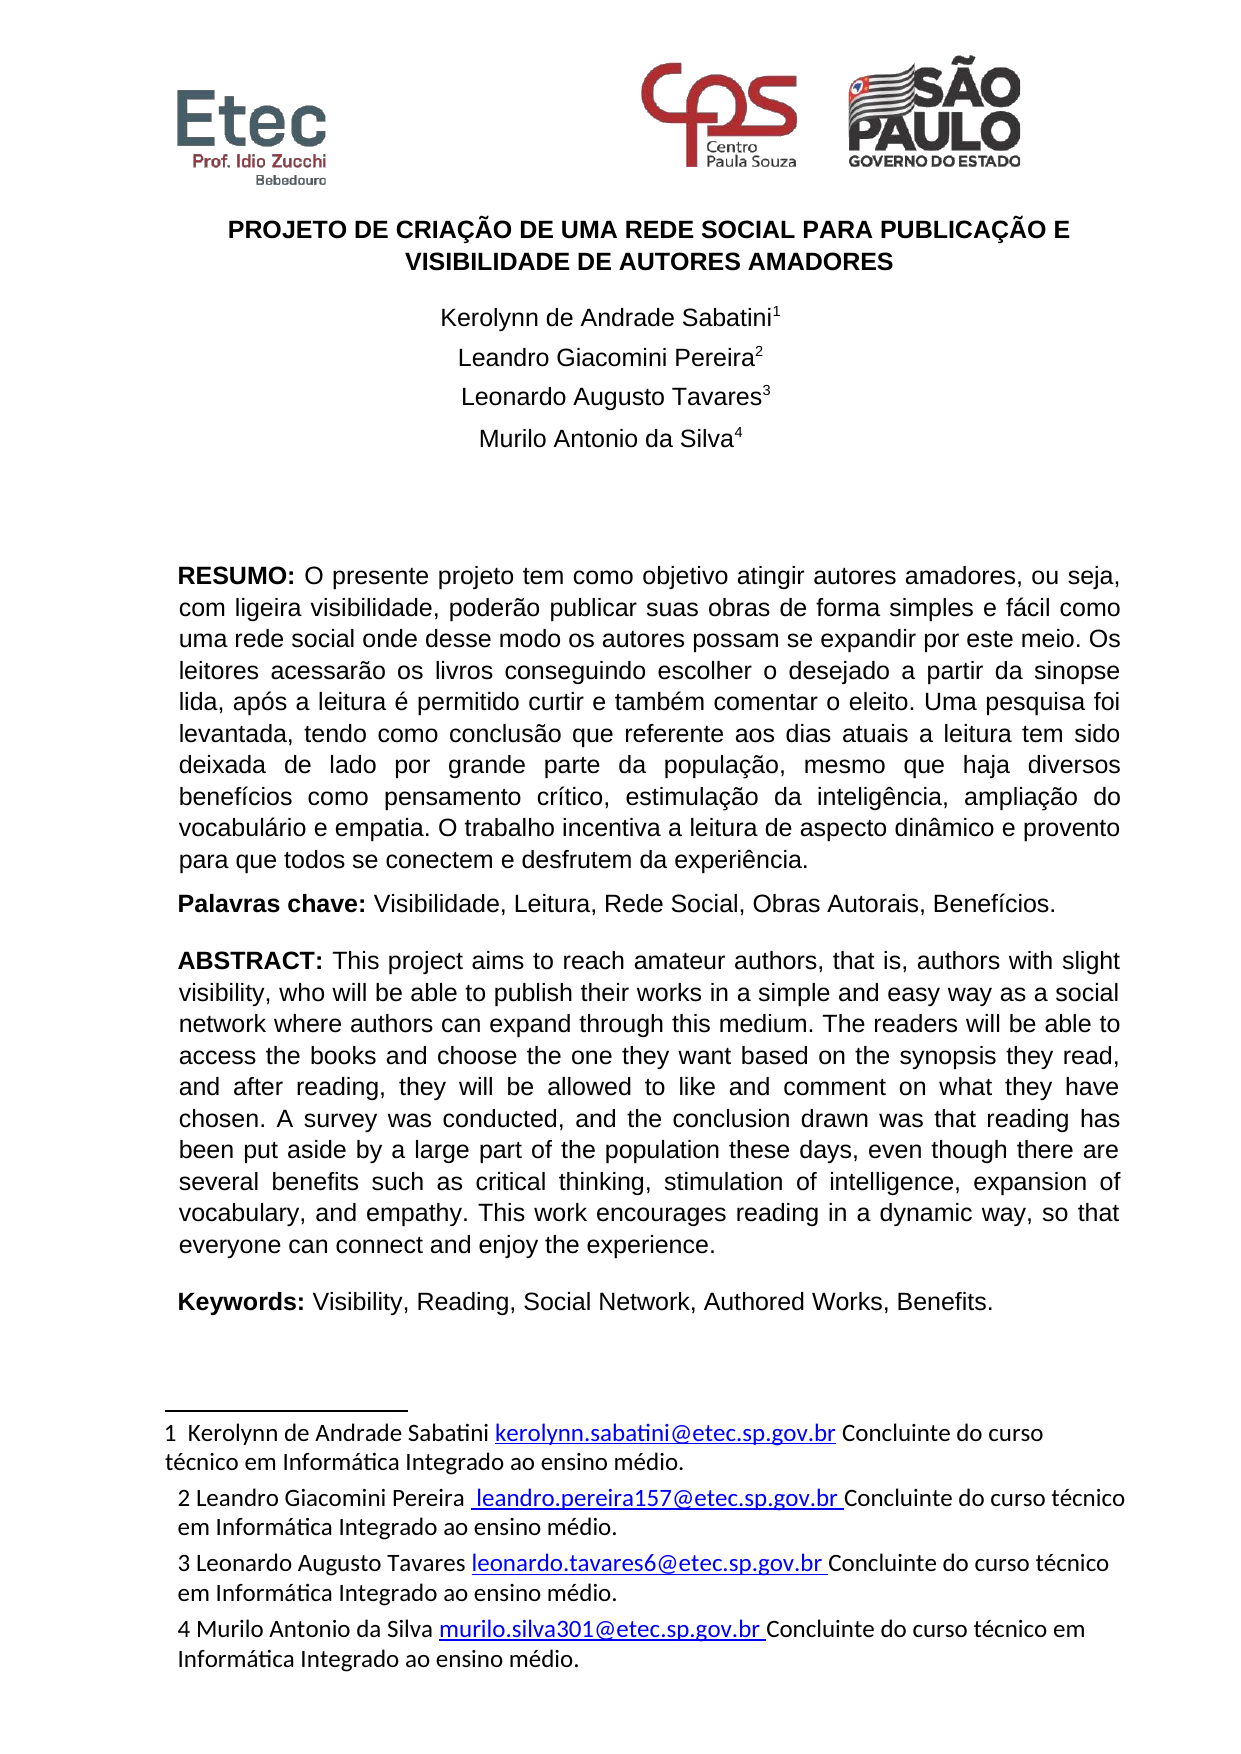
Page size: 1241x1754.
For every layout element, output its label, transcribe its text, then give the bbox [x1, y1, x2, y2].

text ABSTRACT: This project aims to reach amateur authors, that is, authors with slight visibility, who will be able to publish their works in a simple and easy way as a social network where authors can expand through this medium. The readers will be able to access the books and choose the one they want based on the synopsis they read, and after reading, they will be allowed to like and comment on what they have chosen. A survey was conducted, and the conclusion drawn was that reading has been put aside by a large part of the population these days, even though there are several benefits such as critical thinking, stimulation of intelligence, expansion of vocabulary, and empathy. This work encourages reading in a dynamic way, so that everyone can connect and enjoy the experience. [177, 946, 1122, 1259]
text Keywords: Visibility, Reading, Social Network, Authored Works, Benefits. [177, 1287, 1134, 1316]
text RESUMO: O presente projeto tem como objetivo atingir autores amadores, ou seja, com ligeira visibilidade, poderão publicar suas obras de forma simples e fácil como uma rede social onde desse modo os autores possam se expandir por este meio. Os leitores acessarão os livros conseguindo escolher o desejado a partir da sinopse lida, após a leitura é permitido curtir e também comentar o eleito. Uma pesquisa foi levantada, tendo como conclusão que referente aos dias atuais a leitura tem sido deixada de lado por grande parte da população, mesmo que haja diversos benefícios como pensamento crítico, estimulação da inteligência, ampliação do vocabulário e empatia. O trabalho incentiva a leitura de aspecto dinâmico e provento para que todos se conectem e desfrutem da experiência. [177, 561, 1122, 874]
picture [177, 90, 326, 185]
text PROJETO DE CRIAÇÃO DE UMA REDE SOCIAL PARA PUBLICAÇÃO E [165, 215, 1133, 244]
text Murilo Antonio da Silva [165, 424, 1056, 452]
text Leonardo Augusto Tavares [165, 382, 1066, 411]
picture [641, 55, 1021, 167]
text VISIBILIDADE DE AUTORES AMADORES [165, 246, 1133, 275]
text Kerolynn de Andrade Sabatini [165, 303, 1056, 332]
text Palavras chave: Visibilidade, Leitura, Rede Social, Obras Autorais, Benefícios. [177, 889, 1134, 918]
text Leandro Giacomini Pereira [165, 342, 1056, 371]
